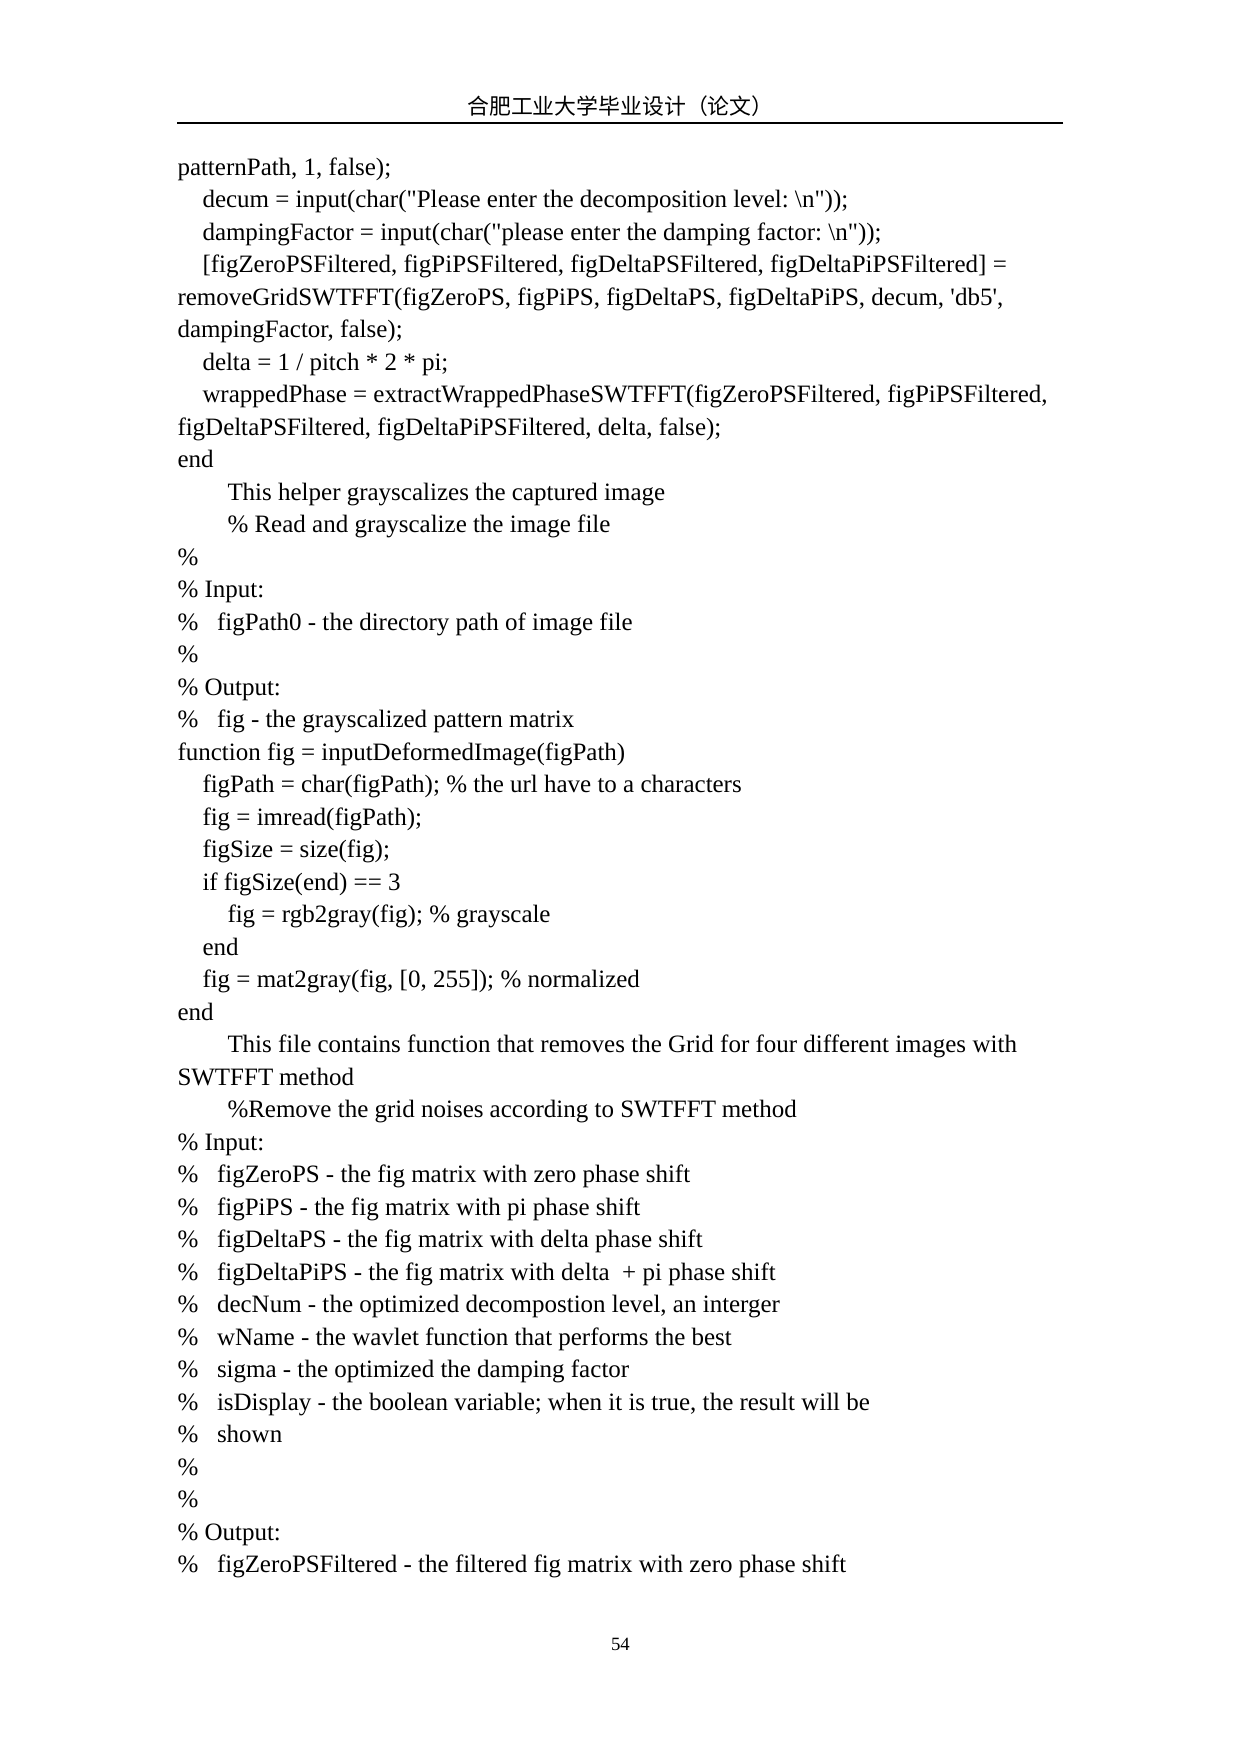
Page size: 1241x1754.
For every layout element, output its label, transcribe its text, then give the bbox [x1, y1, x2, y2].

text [177, 150, 1063, 475]
text This helper grayscalizes the captured image [177, 475, 1063, 507]
text % Read and grayscalize the image file % % Input: % figPath0 - the directory path of image file % % Output: % fig - the grayscalized pattern matrix function fig = inputDeformedImage(figPath) figPath = char(figPath); % the url have to a characters fig = imread(figPath); figSize = size(fig); if figSize(end) == 3 fig = rgb2gray(fig); % grayscale end fig = mat2gray(fig, [0, 255]); % normalized end [177, 507, 1063, 1027]
text This file contains function that removes the Grid for four different images with SWTFFT method [177, 1027, 1063, 1092]
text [177, 1092, 1063, 1580]
